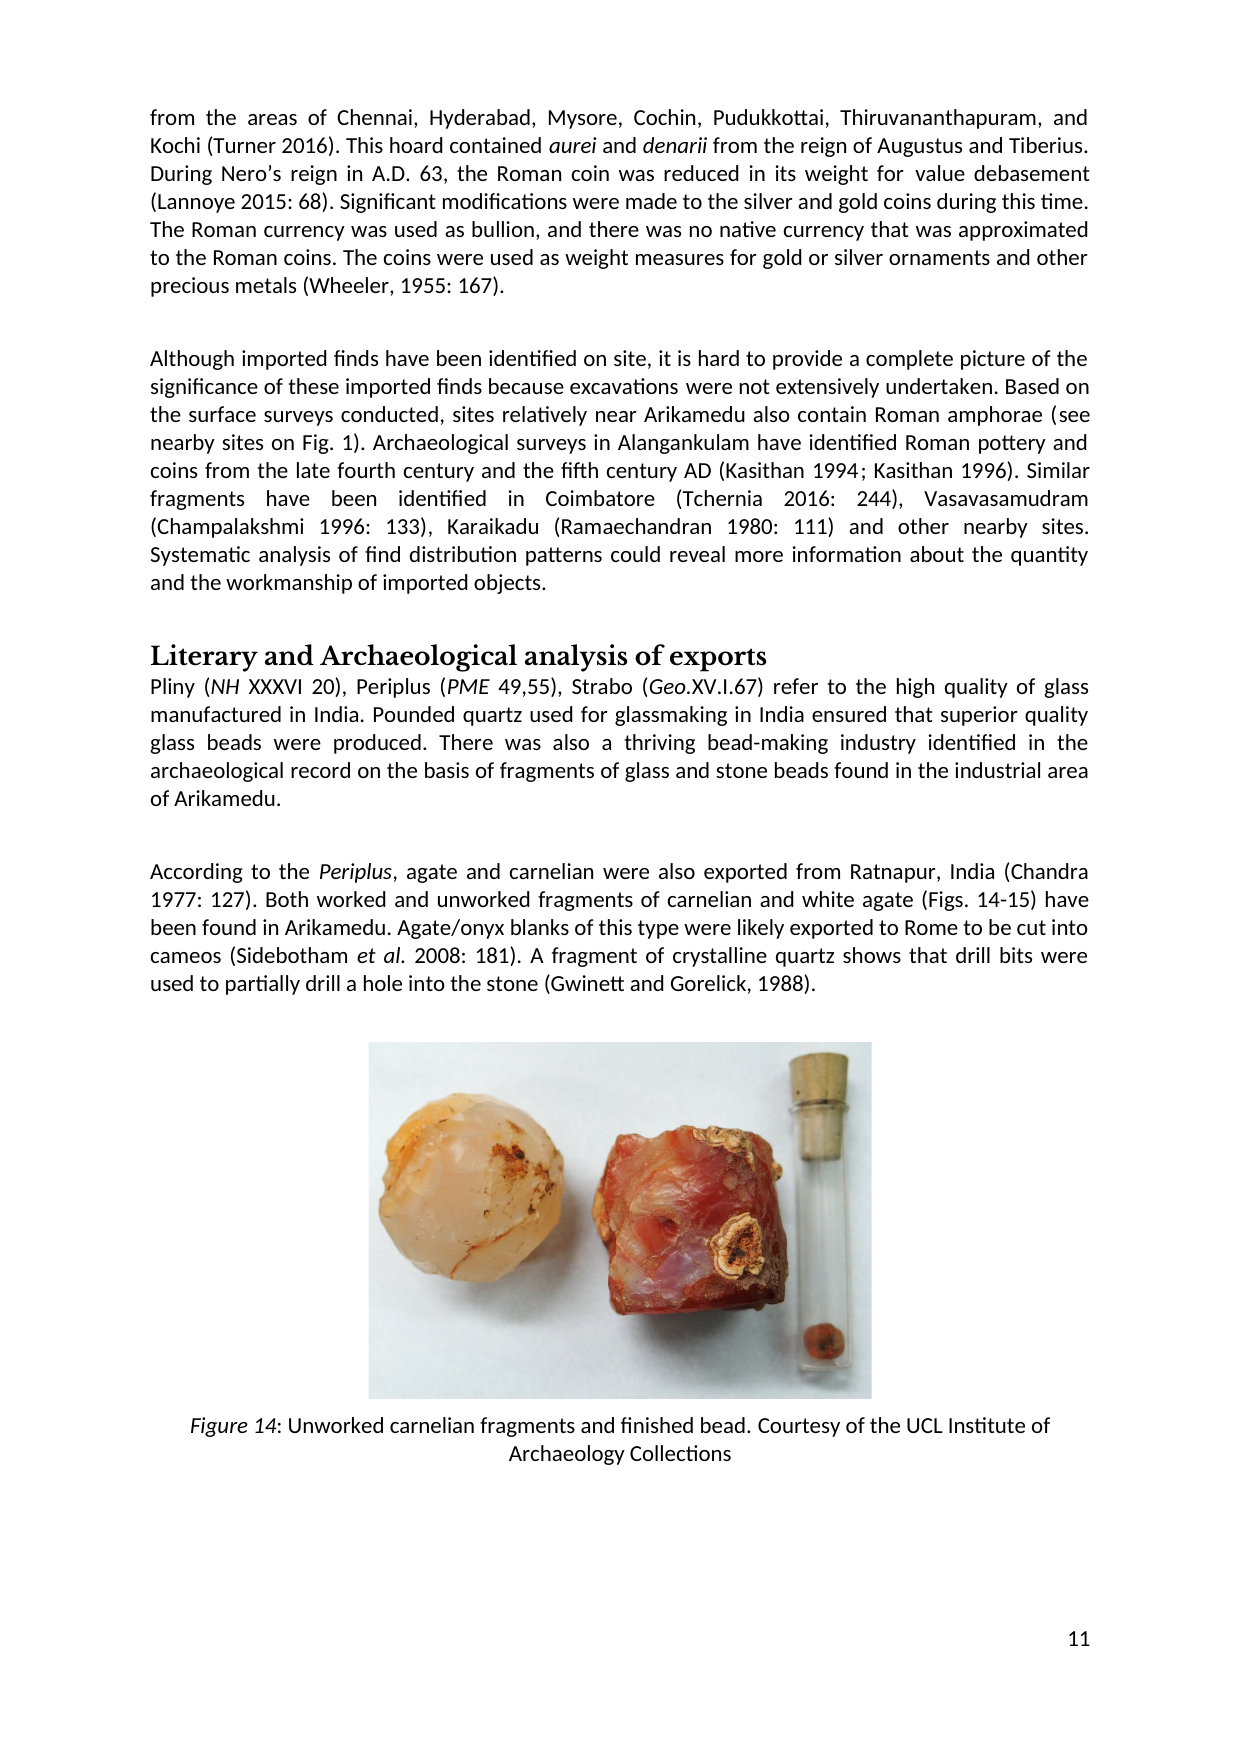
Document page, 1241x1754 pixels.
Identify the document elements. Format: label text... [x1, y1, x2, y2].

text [150, 103, 1090, 299]
text Although imported finds have been identified on site, it is hard to provide a complete picture of the significance of these imported finds because excavations were not extensively undertaken. Based on the surface surveys conducted, sites relatively near Arikamedu also contain Roman amphorae (see nearby sites on Fig. 1). Archaeological surveys in Alangankulam have identified Roman pottery and coins from the late fourth century and the fifth century AD (Kasithan 1994; Kasithan 1996). Similar fragments have been identified in Coimbatore (Tchernia 2016: 244), Vasavasamudram (Champalakshmi 1996: 133), Karaikadu (Ramaechandran 1980: 111) and other nearby sites. Systematic analysis of find distribution patterns could reveal more information about the quantity and the workmanship of imported objects. [150, 344, 1090, 596]
text According to the Periplus, agate and carnelian were also exported from Ratnapur, India (Chandra 1977: 127). Both worked and unworked fragments of carnelian and white agate (Figs. 14-15) have been found in Arikamedu. Agate/onyx blanks of this type were likely exported to Rome to be cut into cameos (Sidebotham et al. 2008: 181). A fragment of crystalline quartz shows that drill bits were used to partially drill a hole into the stone (Gwinett and Gorelick, 1988). [150, 857, 1090, 998]
text Figure 14: Unworked carnelian fragments and finished bead. Courtesy of the UCL Institute of Archaeology Collections [150, 1411, 1090, 1467]
text Pliny (NH XXXVI 20), Periplus (PME 49,55), Strabo (Geo.XV.I.67) refer to the high quality of glass manufactured in India. Pounded quartz used for glassmaking in India ensured that superior quality glass beads were produced. There was also a thriving bead-making industry identified in the archaeological record on the basis of fragments of glass and stone beads found in the industrial area of Arikamedu. [150, 672, 1090, 812]
picture [368, 1042, 872, 1399]
subtitle Literary and Archaeological analysis of exports [150, 641, 1090, 672]
